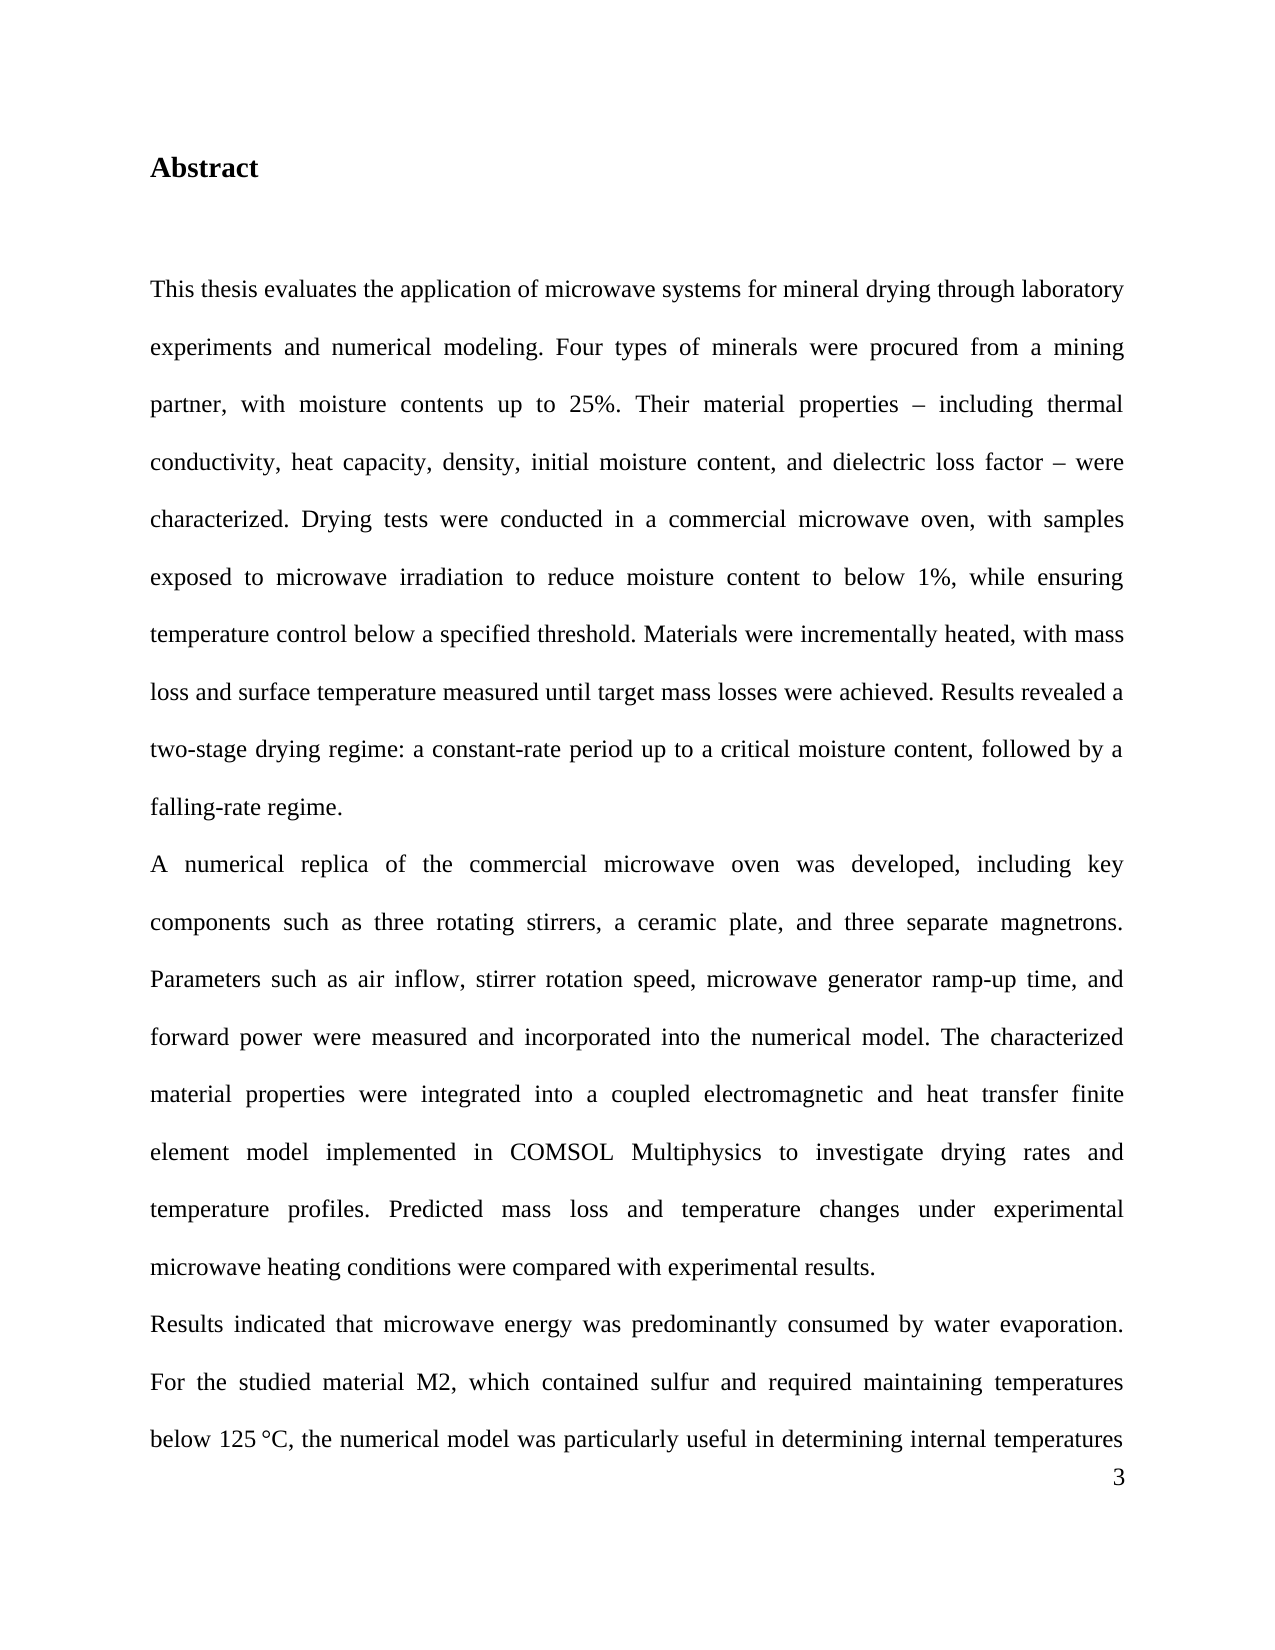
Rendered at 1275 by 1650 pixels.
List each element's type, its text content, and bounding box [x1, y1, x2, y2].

text A numerical replica of the commercial microwave oven was developed, including key components such as three rotating stirrers, a ceramic plate, and three separate magnetrons. Parameters such as air inflow, stirrer rotation speed, microwave generator ramp-up time, and forward power were measured and incorporated into the numerical model. The characterized material properties were integrated into a coupled electromagnetic and heat transfer finite element model implemented in COMSOL Multiphysics to investigate drying rates and temperature profiles. Predicted mass loss and temperature changes under experimental microwave heating conditions were compared with experimental results. [150, 849, 1125, 1281]
subtitle Abstract [150, 150, 1125, 183]
text This thesis evaluates the application of microwave systems for mineral drying through laboratory experiments and numerical modeling. Four types of minerals were procured from a mining partner, with moisture contents up to 25%. Their material properties – including thermal conductivity, heat capacity, density, initial moisture content, and dielectric loss factor – were characterized. Drying tests were conducted in a commercial microwave oven, with samples exposed to microwave irradiation to reduce moisture content to below 1%, while ensuring temperature control below a specified threshold. Materials were incrementally heated, with mass loss and surface temperature measured until target mass losses were achieved. Results revealed a two-stage drying regime: a constant-rate period up to a critical moisture content, followed by a falling-rate regime. [150, 274, 1125, 821]
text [150, 1309, 1125, 1453]
